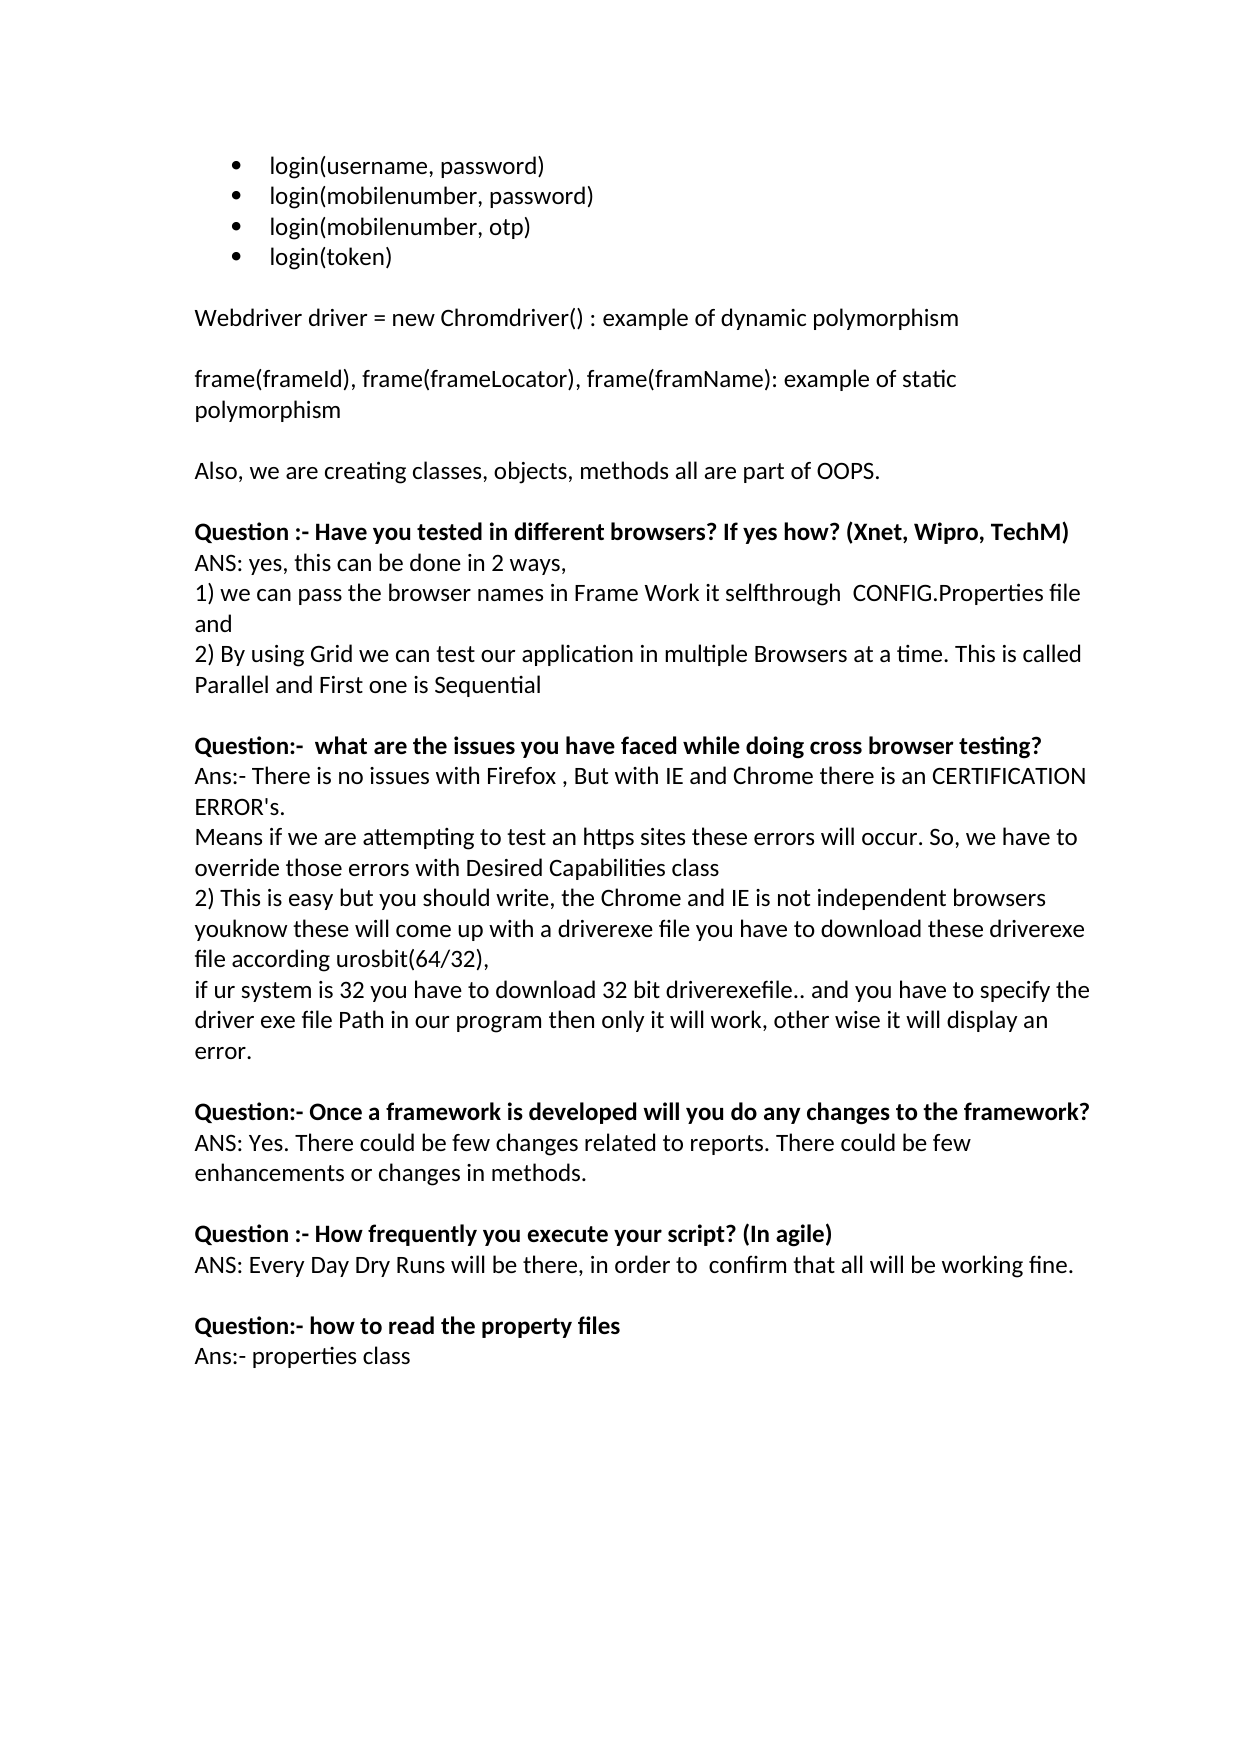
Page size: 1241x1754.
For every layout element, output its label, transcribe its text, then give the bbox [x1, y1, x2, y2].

text Webdriver driver = new Chromdriver() : example of dynamic polymorphism [194, 303, 1094, 333]
text Means if we are attempting to test an https sites these errors will occur. So, we have to override those errors with Desired Capabilities class [194, 821, 1094, 882]
text Question :- Have you tested in different browsers? If yes how? (Xnet, Wipro, TechM) [194, 516, 1094, 547]
text Ans:- properties class [194, 1340, 1094, 1371]
text ANS: Yes. There could be few changes related to reports. There could be few enhancements or changes in methods. [194, 1127, 1094, 1188]
text ANS: yes, this can be done in 2 ways, [194, 547, 1094, 577]
text 1) we can pass the browser names in Frame Work it selfthrough CONFIG.Properties file and [194, 577, 1094, 638]
text Ans:- There is no issues with Firefox , But with IE and Chrome there is an CERTIFICATION ERROR's. [194, 760, 1094, 821]
text Question :- How frequently you execute your script? (In agile) [194, 1218, 1094, 1249]
text 2) By using Grid we can test our application in multiple Browsers at a time. This is called Parallel and First one is Sequential [194, 638, 1094, 699]
text if ur system is 32 you have to download 32 bit driverexefile.. and you have to specify the driver exe file Path in our program then only it will work, other wise it will display an error. [194, 974, 1094, 1066]
list login(token) [232, 242, 1094, 272]
text frame(frameId), frame(frameLocator), frame(framName): example of static polymorphism [194, 364, 1094, 425]
list login(mobilenumber, password) [232, 181, 1094, 211]
list login(username, password) [232, 150, 1094, 181]
text Also, we are creating classes, objects, methods all are part of OOPS. [194, 455, 1094, 486]
text Question:- what are the issues you have faced while doing cross browser testing? [194, 730, 1094, 760]
text 2) This is easy but you should write, the Chrome and IE is not independent browsers youknow these will come up with a driverexe file you have to download these driverexe file according urosbit(64/32), [194, 882, 1094, 974]
text ANS: Every Day Dry Runs will be there, in order to confirm that all will be working fine. [194, 1249, 1094, 1279]
text Question:- how to read the property files [194, 1310, 1094, 1340]
list login(mobilenumber, otp) [232, 211, 1094, 242]
text Question:- Once a framework is developed will you do any changes to the framework? [194, 1096, 1094, 1127]
